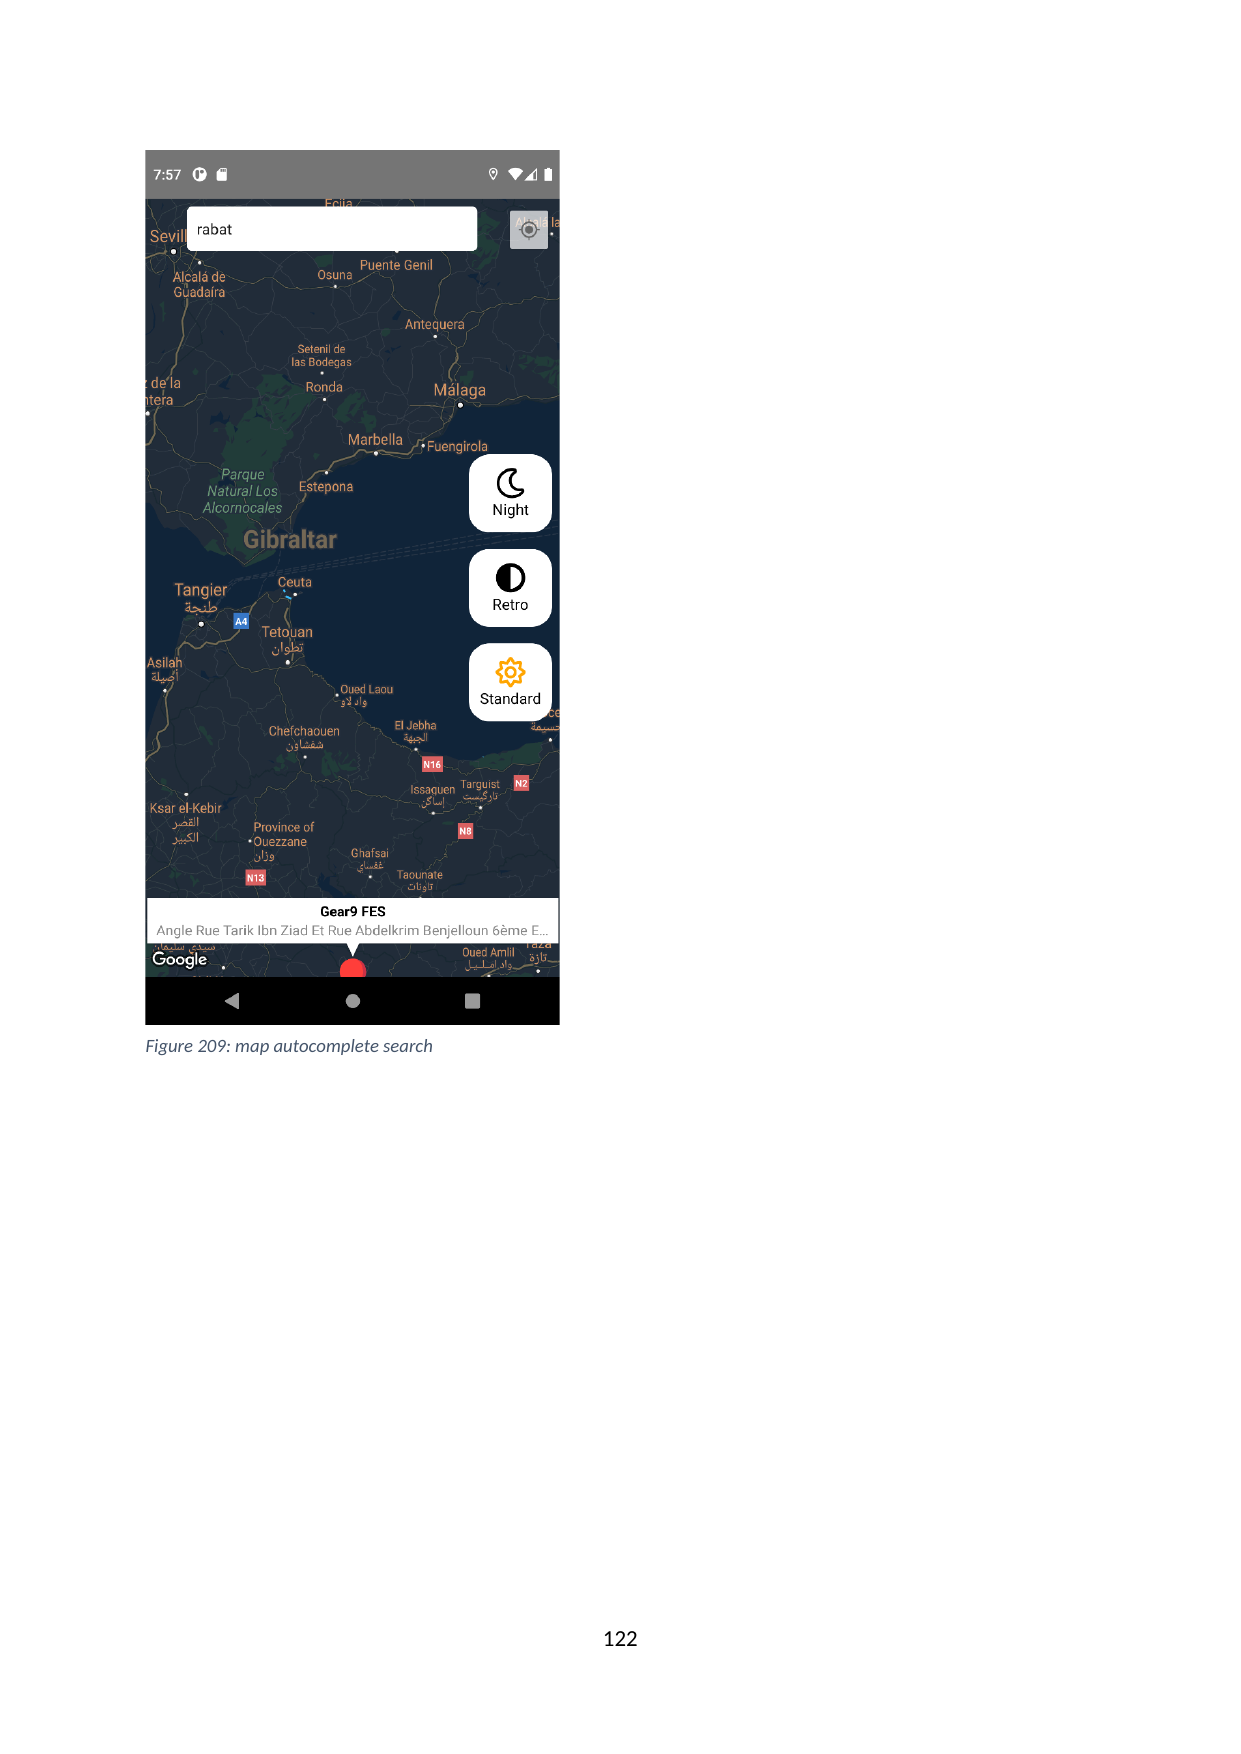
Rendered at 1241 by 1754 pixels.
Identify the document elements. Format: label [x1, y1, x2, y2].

picture [145, 150, 560, 1025]
